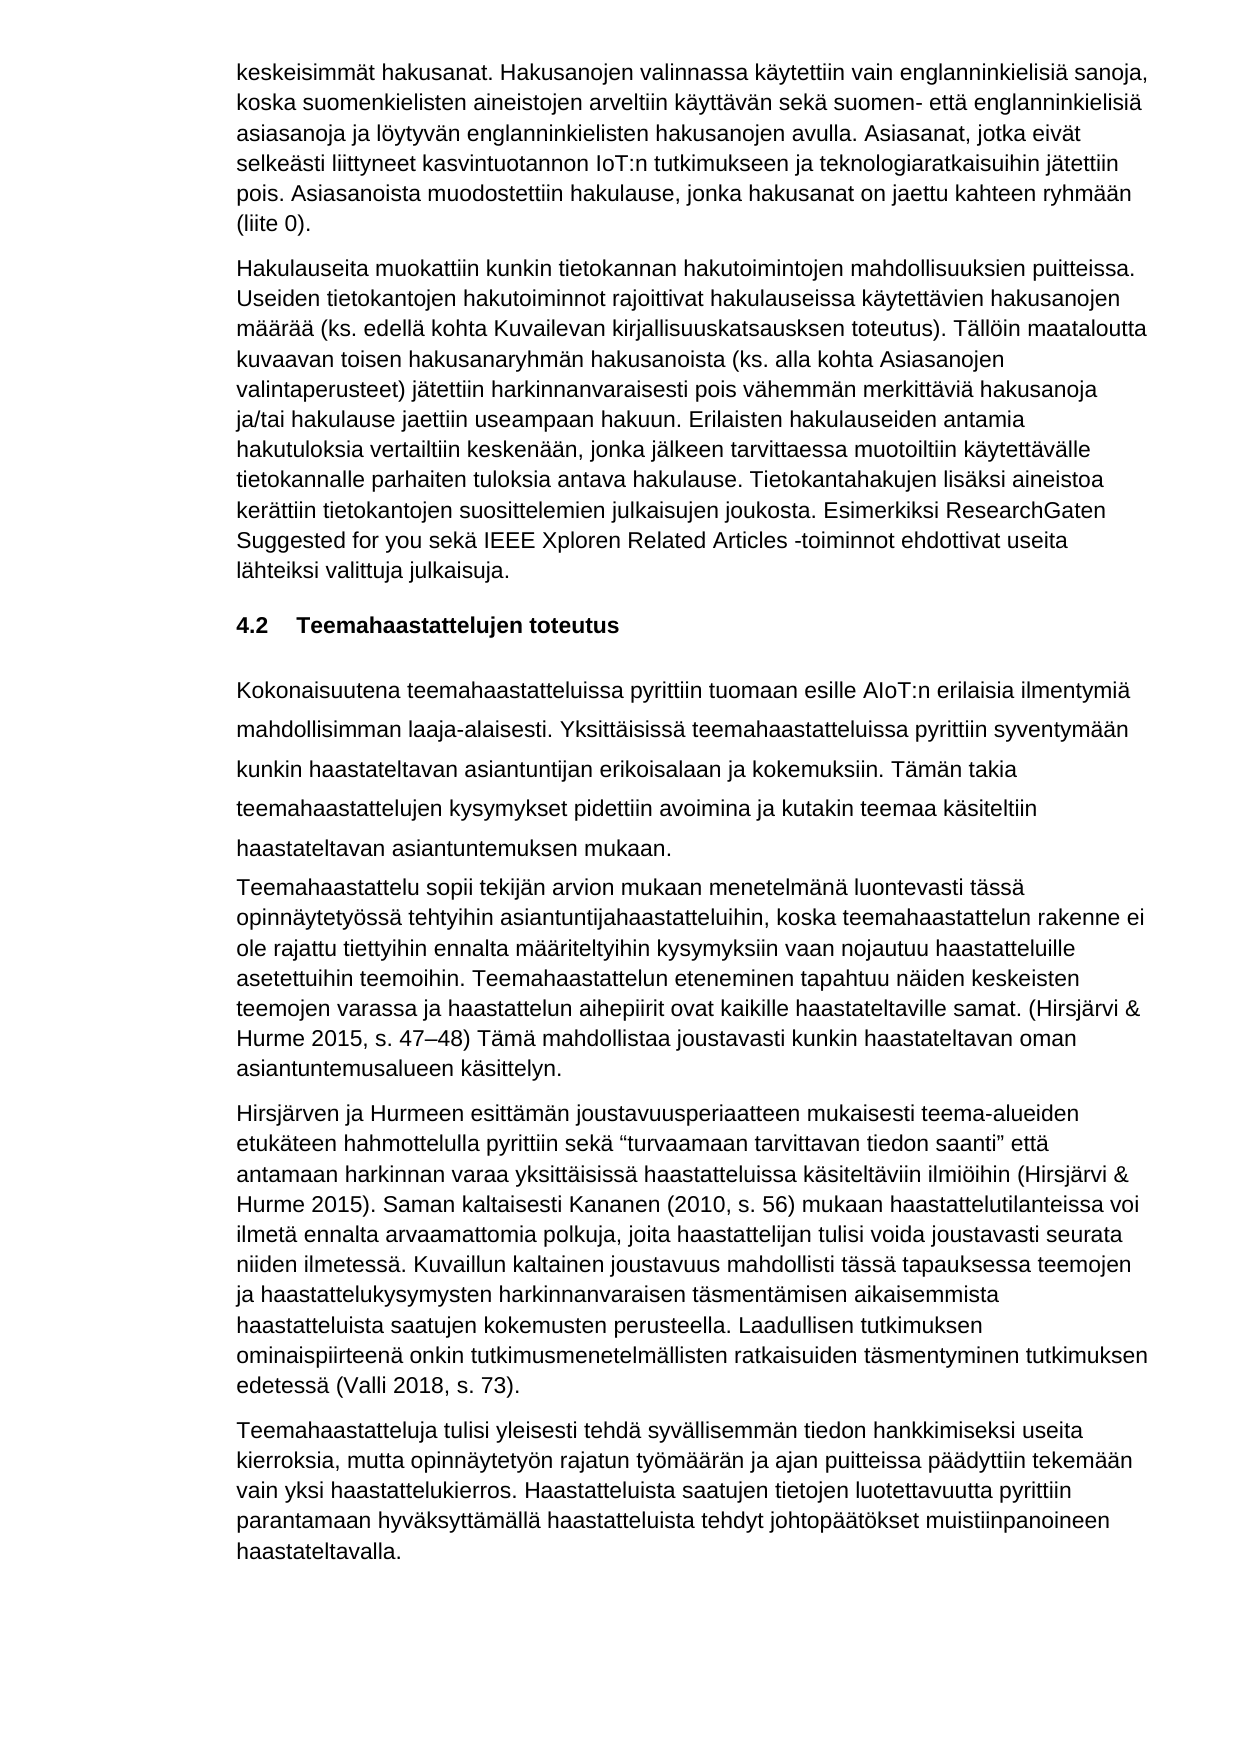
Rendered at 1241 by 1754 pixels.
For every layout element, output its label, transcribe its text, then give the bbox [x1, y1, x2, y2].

text Teemahaastatteluja tulisi yleisesti tehdä syvällisemmän tiedon hankkimiseksi useita kierroksia, mutta opinnäytetyön rajatun työmäärän ja ajan puitteissa päädyttiin tekemään vain yksi haastattelukierros. Haastatteluista saatujen tietojen luotettavuutta pyrittiin parantamaan hyväksyttämällä haastatteluista tehdyt johtopäätökset muistiinpanoineen haastateltavalla. [236, 1417, 1152, 1564]
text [236, 59, 1152, 236]
text Hakulauseita muokattiin kunkin tietokannan hakutoimintojen mahdollisuuksien puitteissa. Useiden tietokantojen hakutoiminnot rajoittivat hakulauseissa käytettävien hakusanojen määrää (ks. edellä kohta Kuvailevan kirjallisuuskatsausksen toteutus). Tällöin maataloutta kuvaavan toisen hakusanaryhmän hakusanoista (ks. alla kohta Asiasanojen valintaperusteet) jätettiin harkinnanvaraisesti pois vähemmän merkittäviä hakusanoja ja/tai hakulause jaettiin useampaan hakuun. Erilaisten hakulauseiden antamia hakutuloksia vertailtiin keskenään, jonka jälkeen tarvittaessa muotoiltiin käytettävälle tietokannalle parhaiten tuloksia antava hakulause. Tietokantahakujen lisäksi aineistoa kerättiin tietokantojen suosittelemien julkaisujen joukosta. Esimerkiksi ResearchGaten Suggested for you sekä IEEE Xploren Related Articles -toiminnot ehdottivat useita lähteiksi valittuja julkaisuja. [236, 255, 1152, 583]
text Teemahaastattelu sopii tekijän arvion mukaan menetelmänä luontevasti tässä opinnäytetyössä tehtyihin asiantuntijahaastatteluihin, koska teemahaastattelun rakenne ei ole rajattu tiettyihin ennalta määriteltyihin kysymyksiin vaan nojautuu haastatteluille asetettuihin teemoihin. Teemahaastattelun eteneminen tapahtuu näiden keskeisten teemojen varassa ja haastattelun aihepiirit ovat kaikille haastateltaville samat. (Hirsjärvi & Hurme 2015, s. 47–48) Tämä mahdollistaa joustavasti kunkin haastateltavan oman asiantuntemusalueen käsittelyn. [236, 874, 1152, 1082]
subtitle Teemahaastattelujen toteutus [236, 612, 1152, 638]
text Hirsjärven ja Hurmeen esittämän joustavuusperiaatteen mukaisesti teema-alueiden etukäteen hahmottelulla pyrittiin sekä “turvaamaan tarvittavan tiedon saanti” että antamaan harkinnan varaa yksittäisissä haastatteluissa käsiteltäviin ilmiöihin (Hirsjärvi & Hurme 2015). Saman kaltaisesti Kananen (2010, s. 56) mukaan haastattelutilanteissa voi ilmetä ennalta arvaamattomia polkuja, joita haastattelijan tulisi voida joustavasti seurata niiden ilmetessä. Kuvaillun kaltainen joustavuus mahdollisti tässä tapauksessa teemojen ja haastattelukysymysten harkinnanvaraisen täsmentämisen aikaisemmista haastatteluista saatujen kokemusten perusteella. Laadullisen tutkimuksen ominaispiirteenä onkin tutkimusmenetelmällisten ratkaisuiden täsmentyminen tutkimuksen edetessä (Valli 2018, s. 73). [236, 1100, 1152, 1398]
